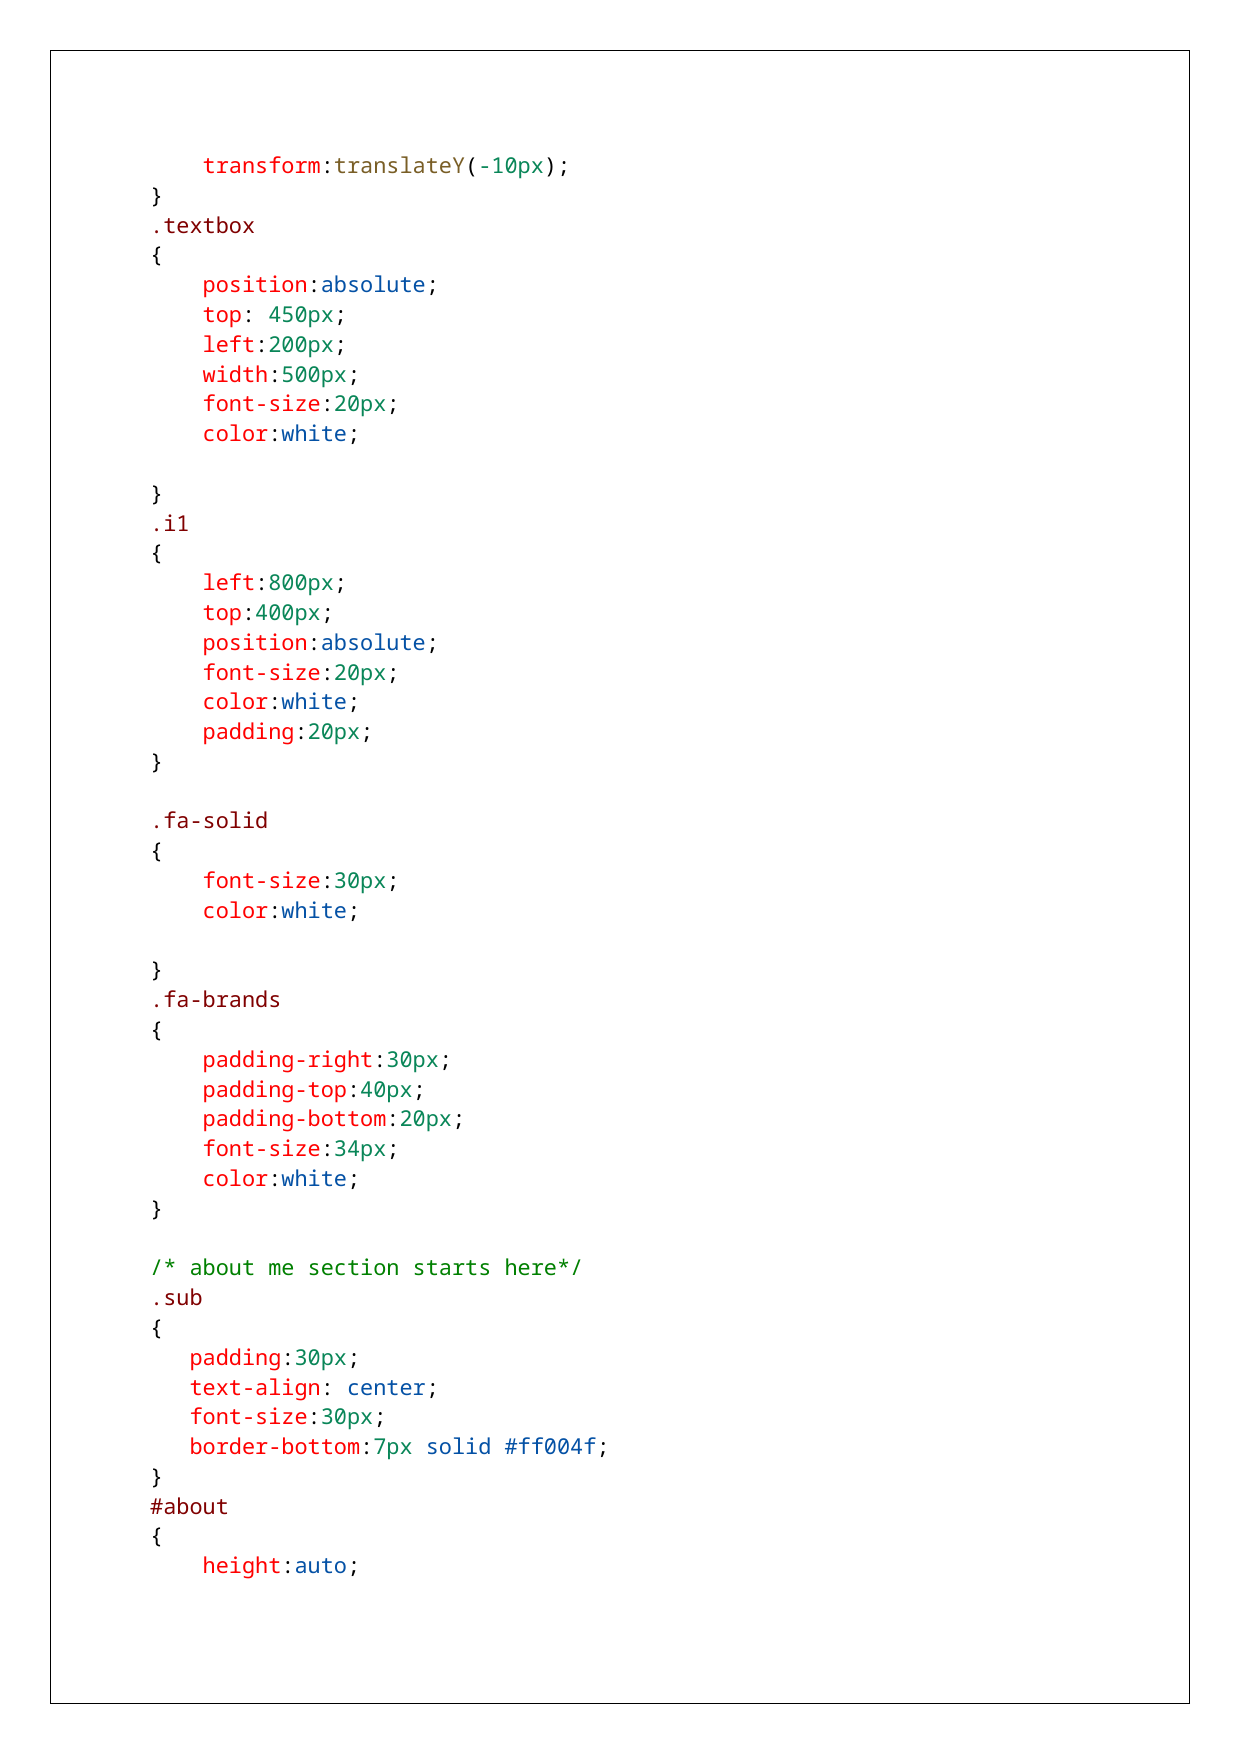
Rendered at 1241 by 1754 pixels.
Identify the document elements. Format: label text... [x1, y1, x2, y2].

text border-bottom:7px solid #ff004f; [150, 1431, 1090, 1461]
text } [150, 478, 1090, 507]
text text-align: center; [150, 1371, 1090, 1401]
text font-size:20px; [150, 388, 1090, 418]
text padding-right:30px; [150, 1044, 1090, 1073]
text } [150, 746, 1090, 776]
text width:500px; [150, 358, 1090, 388]
text font-size:30px; [150, 865, 1090, 895]
text font-size:20px; [150, 656, 1090, 686]
text padding-bottom:20px; [150, 1103, 1090, 1133]
text color:white; [150, 1163, 1090, 1193]
text /* about me section starts here*/ [150, 1252, 1090, 1282]
text left:800px; [150, 567, 1090, 597]
text transform:translateY(-10px); [150, 150, 1090, 180]
text height:auto; [150, 1550, 1090, 1580]
text position:absolute; [150, 627, 1090, 656]
text padding:20px; [150, 716, 1090, 746]
text font-size:30px; [150, 1401, 1090, 1431]
text top: 450px; [150, 299, 1090, 329]
text .fa-solid [150, 805, 1090, 835]
text { [150, 835, 1090, 865]
text { [150, 1014, 1090, 1044]
text } [150, 180, 1090, 209]
text { [150, 537, 1090, 567]
text color:white; [150, 418, 1090, 448]
text { [150, 1312, 1090, 1342]
text font-size:34px; [150, 1133, 1090, 1163]
text .fa-brands [150, 984, 1090, 1014]
text #about [150, 1491, 1090, 1520]
text { [150, 1520, 1090, 1550]
text top:400px; [150, 597, 1090, 627]
text .textbox [150, 209, 1090, 239]
text } [150, 1461, 1090, 1491]
text color:white; [150, 895, 1090, 924]
text .sub [150, 1282, 1090, 1312]
text } [150, 1193, 1090, 1222]
text left:200px; [150, 329, 1090, 358]
text { [150, 239, 1090, 269]
text position:absolute; [150, 269, 1090, 299]
text } [150, 954, 1090, 984]
text color:white; [150, 686, 1090, 716]
text padding-top:40px; [150, 1073, 1090, 1103]
text .i1 [150, 507, 1090, 537]
text padding:30px; [150, 1342, 1090, 1371]
